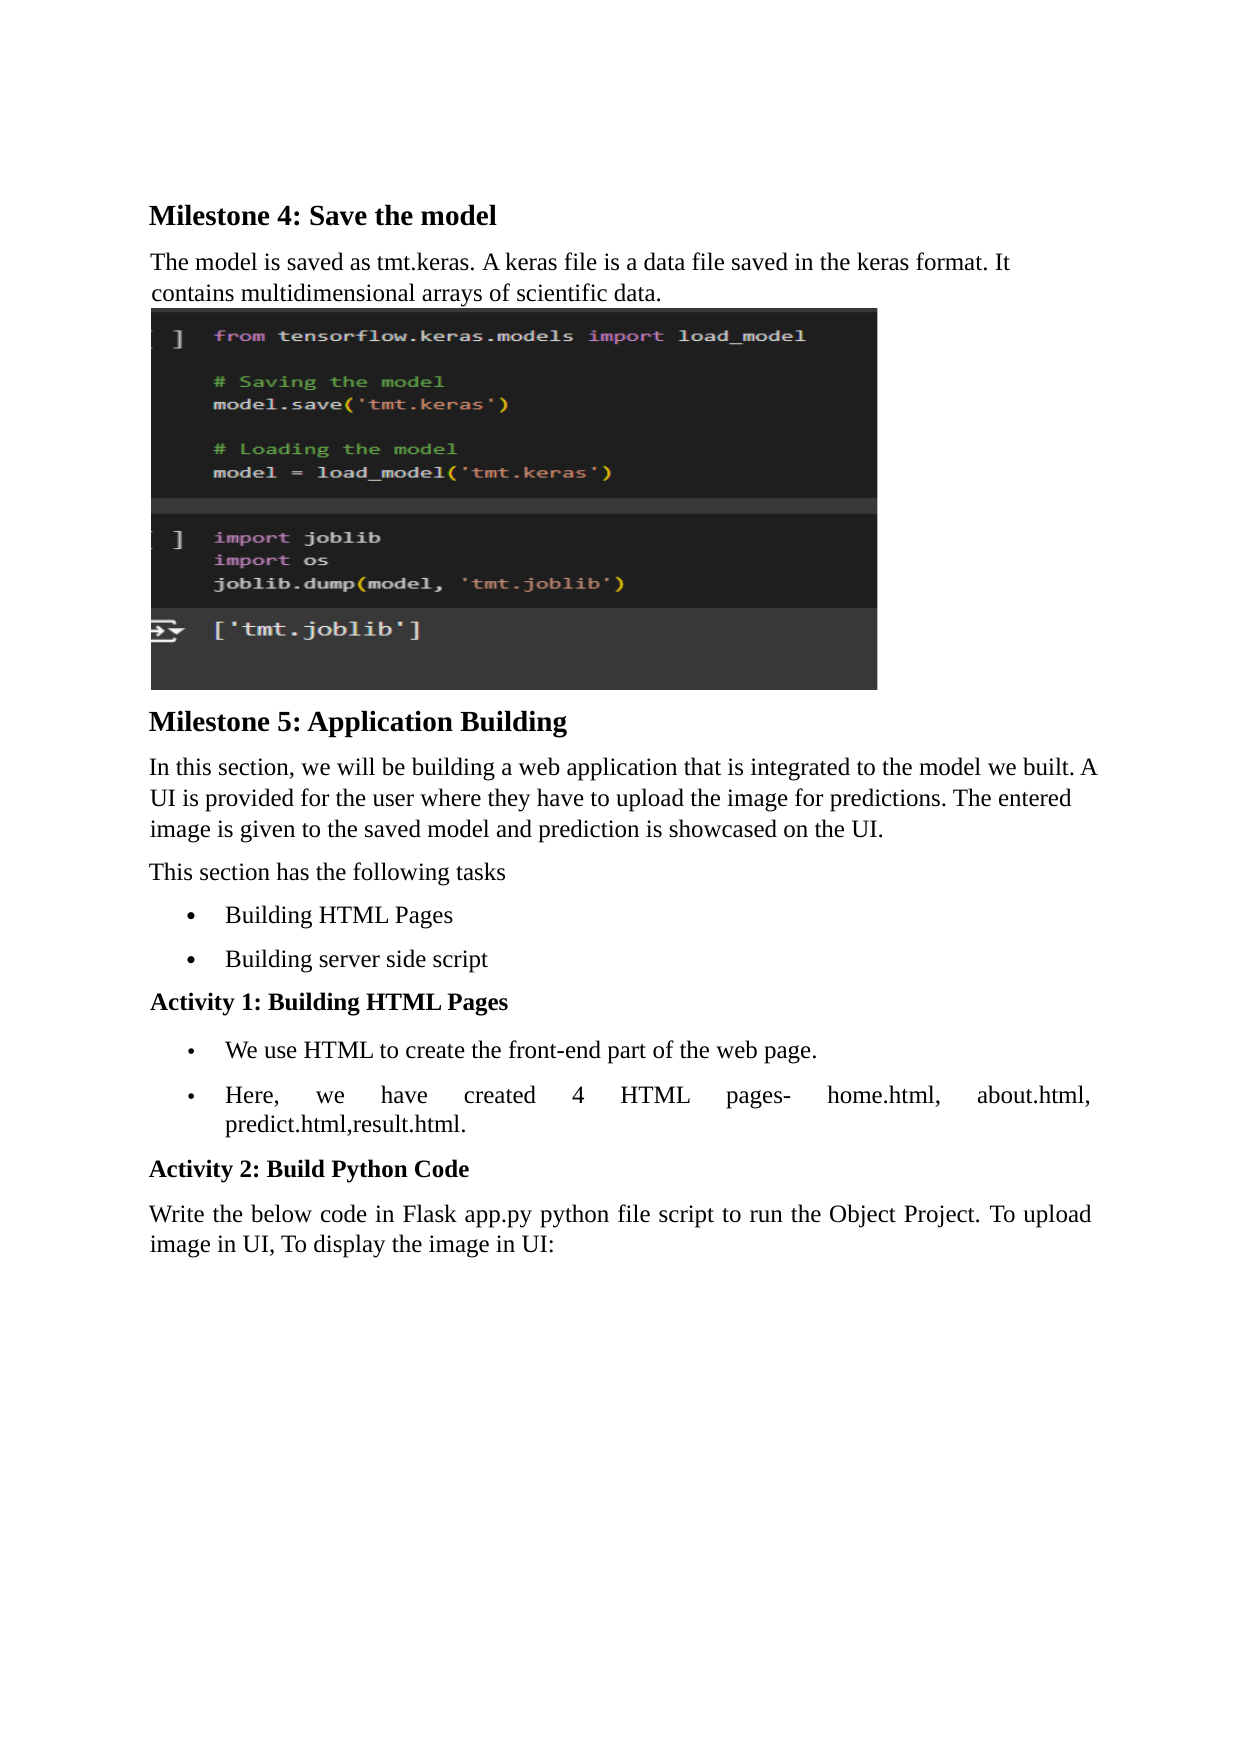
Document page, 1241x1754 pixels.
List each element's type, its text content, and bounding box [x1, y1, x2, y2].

list Here, we have created 4 HTML pages- home.html, about.html, predict.html,result.html. [187, 1080, 1092, 1138]
text Milestone 4: Save the model [148, 198, 1109, 232]
text Milestone 5: Application Building [148, 704, 1109, 737]
text Activity 2: Build Python Code [148, 1154, 1092, 1183]
list We use HTML to create the front-end part of the web page. [187, 1035, 1092, 1063]
text Activity 1: Building HTML Pages [150, 987, 1109, 1016]
text This section has the following tasks [148, 857, 1109, 886]
text In this section, we will be building a web application that is integrated to the model we built. A UI is provided for the user where they have to upload the image for predictions. The entered image is given to the saved model and prediction is showcased on the UI. [148, 752, 1109, 843]
text Write the below code in Flask app.py python file script to run the Object Project. To upload image in UI, To display the image in UI: [148, 1199, 1092, 1258]
picture [151, 308, 878, 690]
list Building server side script [187, 944, 1109, 973]
list Building HTML Pages [187, 901, 1109, 929]
